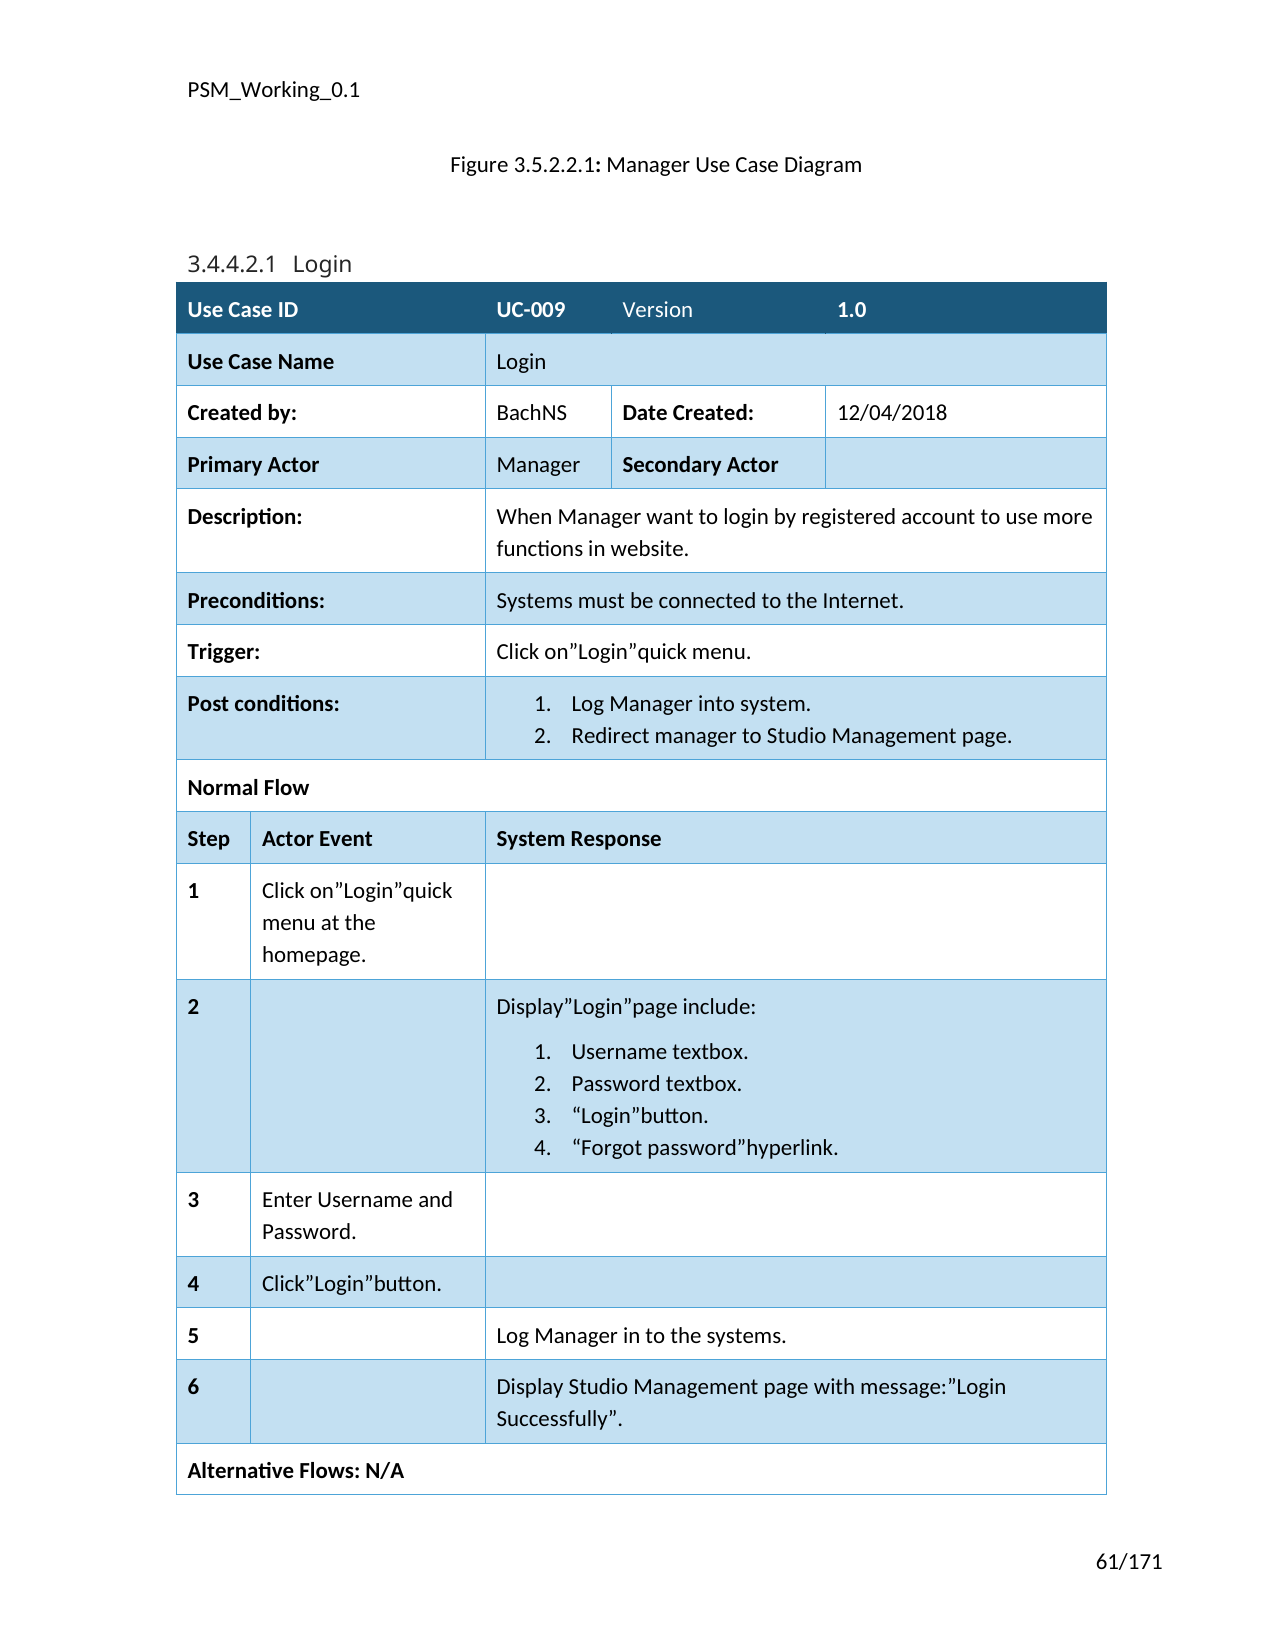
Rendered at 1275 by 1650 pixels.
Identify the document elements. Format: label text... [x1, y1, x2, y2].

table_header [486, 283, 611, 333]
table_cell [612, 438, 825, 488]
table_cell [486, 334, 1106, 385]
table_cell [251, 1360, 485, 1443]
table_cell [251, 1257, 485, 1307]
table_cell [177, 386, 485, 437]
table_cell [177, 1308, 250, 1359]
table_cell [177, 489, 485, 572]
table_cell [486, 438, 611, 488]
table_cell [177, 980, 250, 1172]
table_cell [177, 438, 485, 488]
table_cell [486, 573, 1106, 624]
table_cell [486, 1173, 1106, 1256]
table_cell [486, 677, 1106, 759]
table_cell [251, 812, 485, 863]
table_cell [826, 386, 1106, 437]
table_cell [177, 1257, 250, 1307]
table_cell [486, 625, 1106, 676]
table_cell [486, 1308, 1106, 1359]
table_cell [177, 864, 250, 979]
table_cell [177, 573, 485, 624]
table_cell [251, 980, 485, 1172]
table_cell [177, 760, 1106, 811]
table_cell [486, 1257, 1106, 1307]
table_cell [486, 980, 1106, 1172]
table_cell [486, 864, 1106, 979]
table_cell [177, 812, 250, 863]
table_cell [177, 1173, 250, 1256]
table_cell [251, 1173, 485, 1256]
subtitle Login [187, 248, 1125, 279]
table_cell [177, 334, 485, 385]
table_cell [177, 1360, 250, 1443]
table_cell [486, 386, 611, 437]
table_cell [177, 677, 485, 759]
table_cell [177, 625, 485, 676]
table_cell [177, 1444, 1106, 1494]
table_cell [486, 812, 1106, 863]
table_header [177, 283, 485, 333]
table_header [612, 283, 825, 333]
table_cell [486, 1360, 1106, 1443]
text Figure 3.5.2.2.1: Manager Use Case Diagram [187, 150, 1125, 178]
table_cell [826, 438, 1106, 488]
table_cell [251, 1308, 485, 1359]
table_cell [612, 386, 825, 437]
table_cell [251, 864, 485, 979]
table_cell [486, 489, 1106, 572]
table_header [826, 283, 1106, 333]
